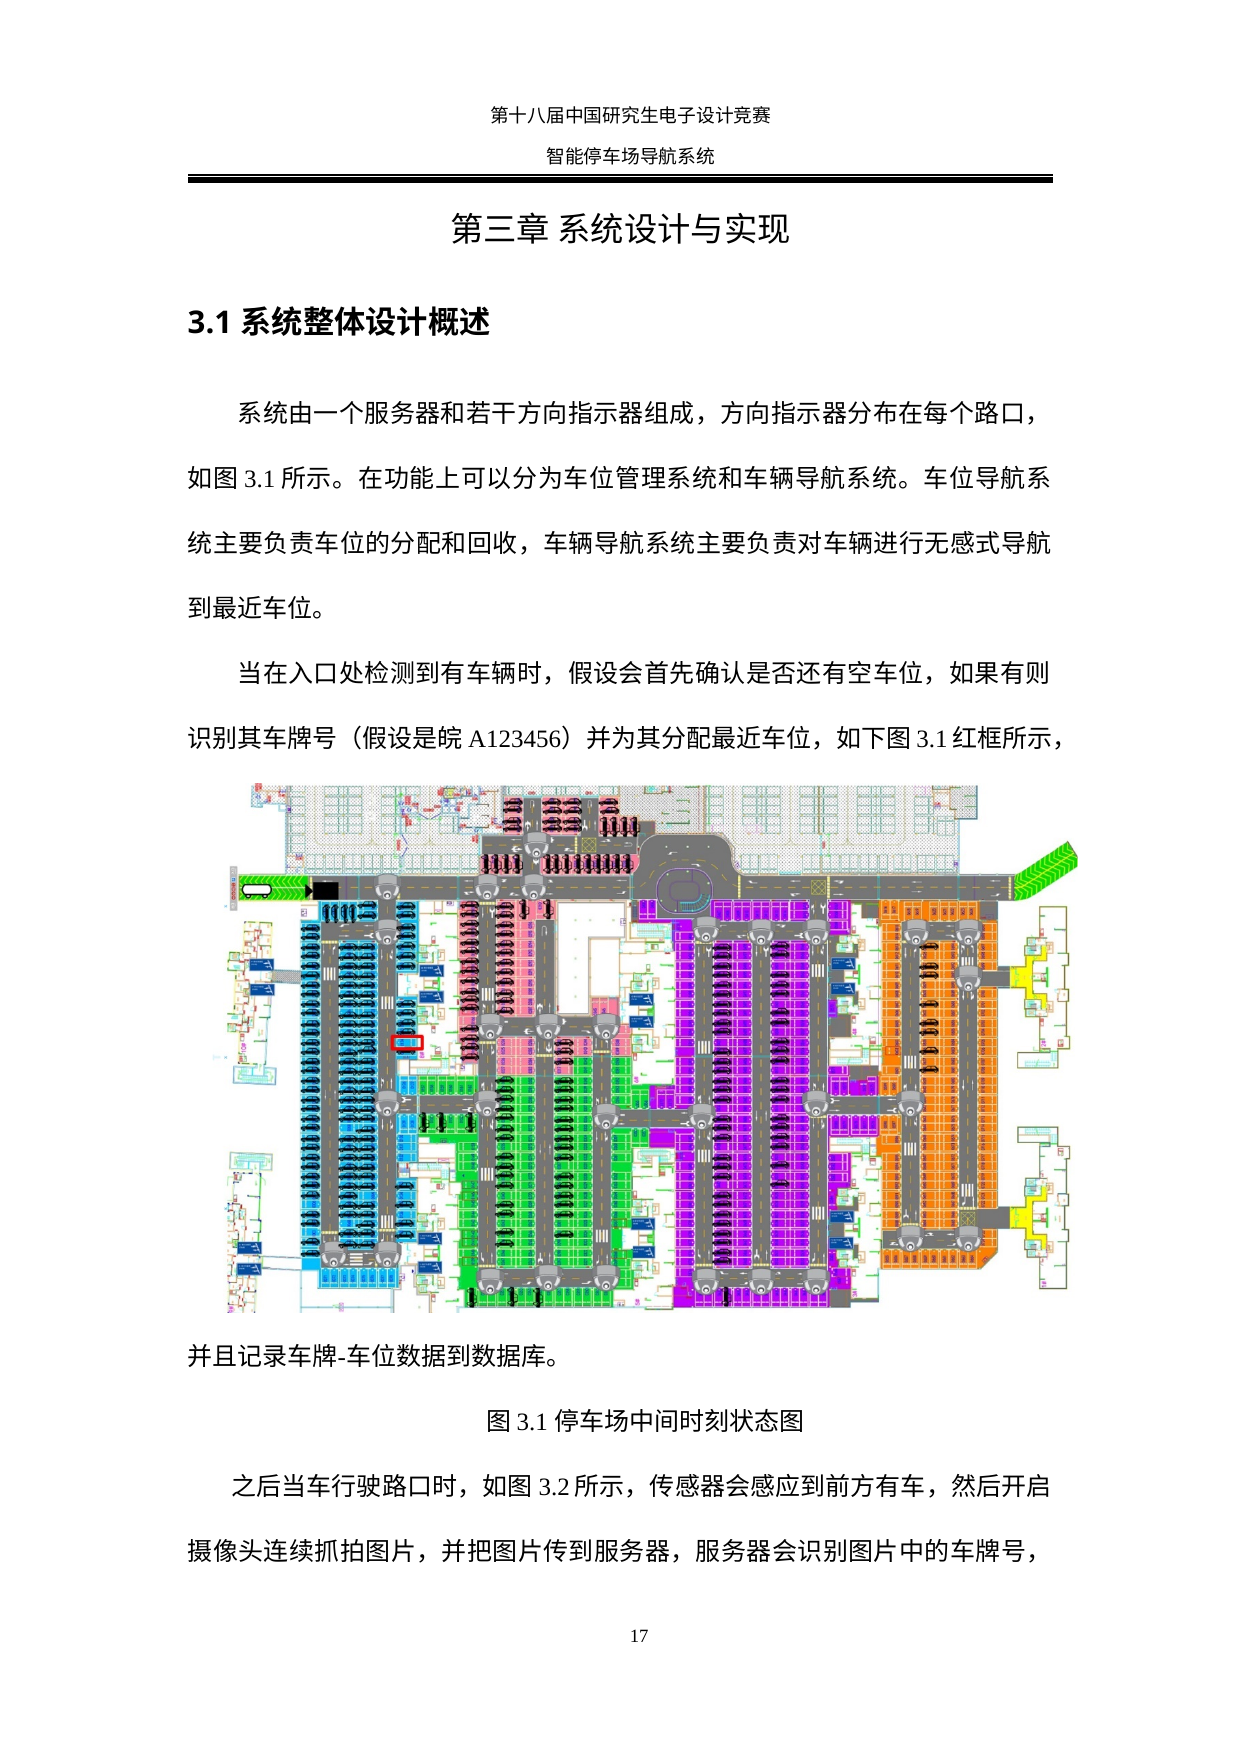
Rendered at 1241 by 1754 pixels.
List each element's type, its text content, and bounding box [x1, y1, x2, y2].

text 图3.1 停车场中间时刻状态图 [187, 1387, 1053, 1452]
subtitle 3.1 系统整体设计概述 [187, 287, 1053, 352]
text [187, 1452, 1053, 1582]
picture [212, 783, 1078, 1313]
text 系统由一个服务器和若干方向指示器组成，方向指示器分布在每个路口，如图3.1所示。在功能上可以分为车位管理系统和车辆导航系统。车位导航系统主要负责车位的分配和回收，车辆导航系统主要负责对车辆进行无感式导航到最近车位。 [187, 379, 1053, 639]
list 第三章 系统设计与实现 [187, 195, 1053, 260]
